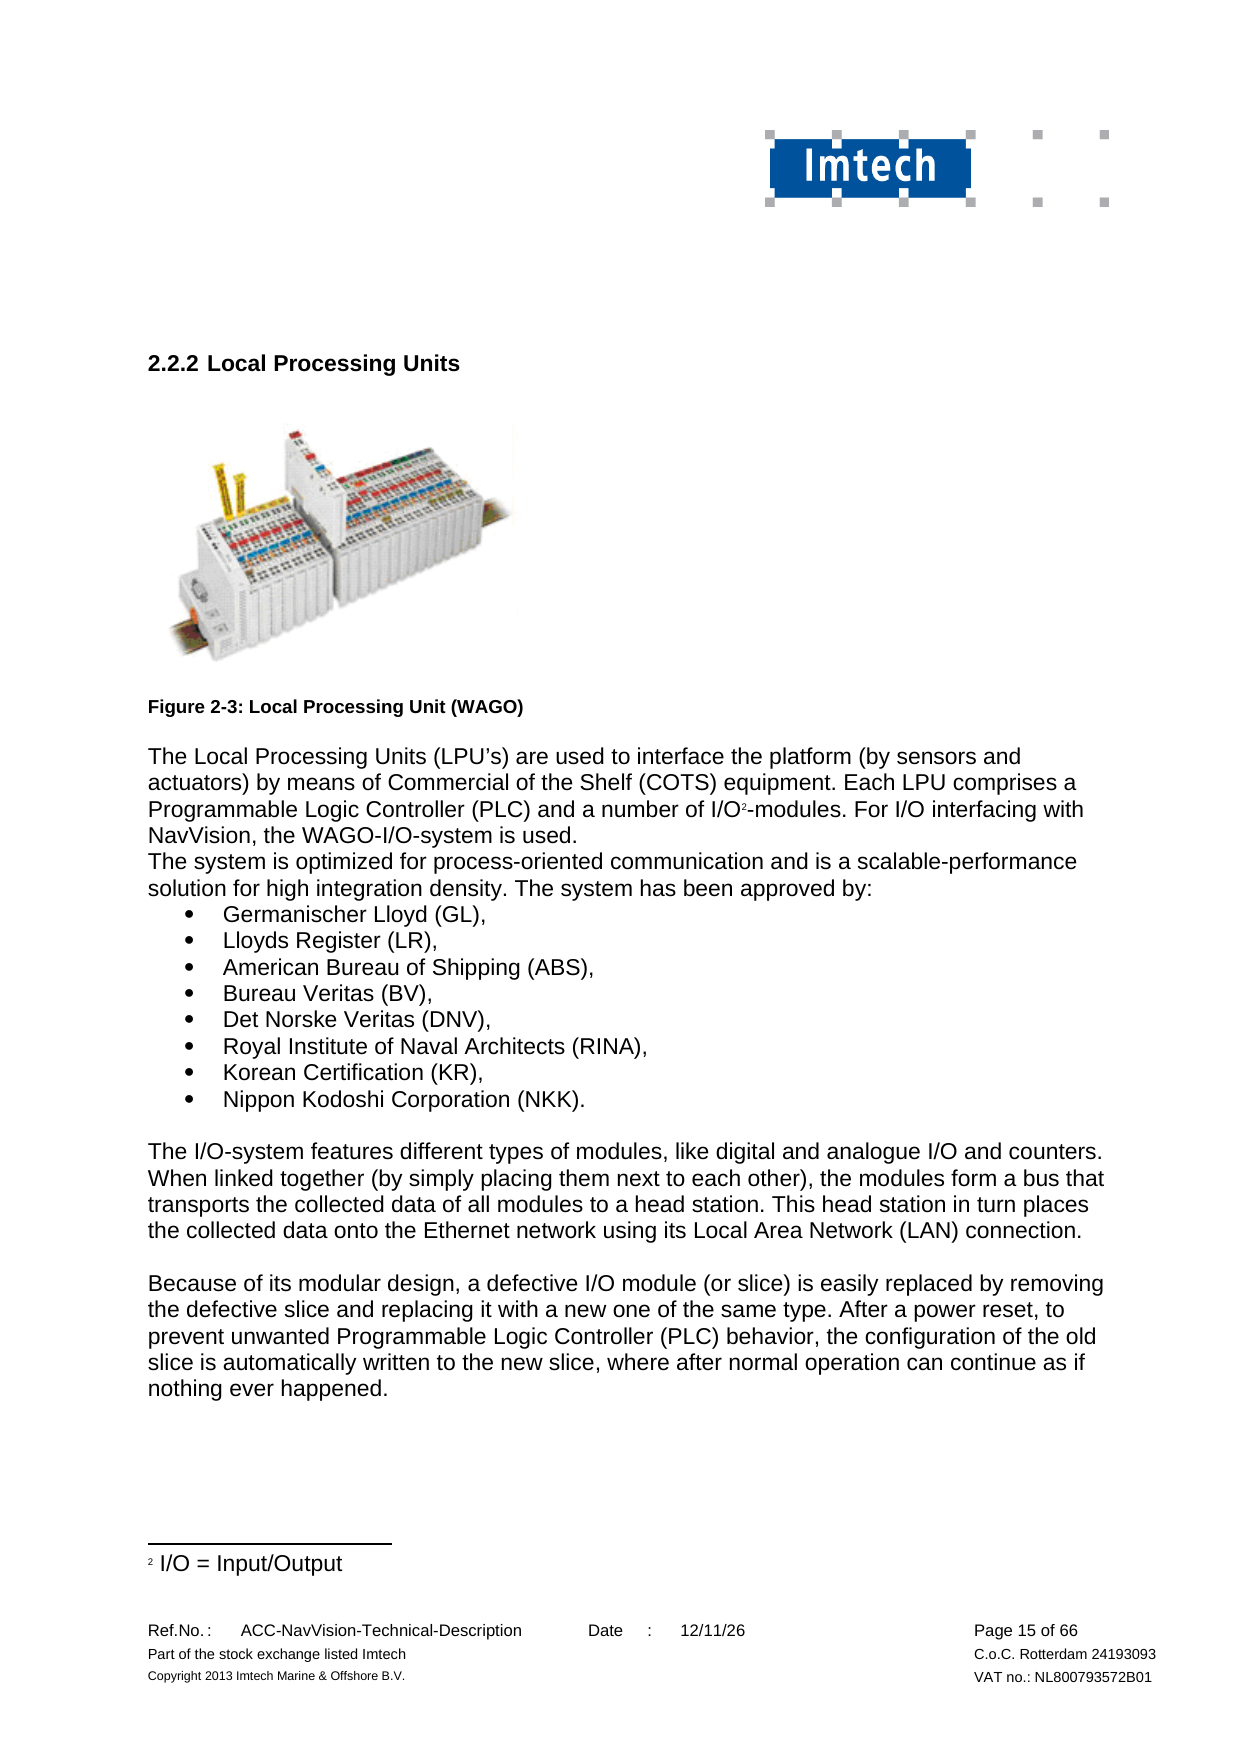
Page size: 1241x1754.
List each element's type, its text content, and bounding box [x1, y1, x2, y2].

list Nippon Kodoshi Corporation (NKK). [185, 1086, 1122, 1112]
subtitle Local Processing Units [148, 350, 1122, 376]
picture [765, 130, 1109, 207]
list Bureau Veritas (BV), [185, 980, 1122, 1006]
list Lloyds Register (LR), [185, 927, 1122, 954]
picture [147, 402, 518, 684]
list American Bureau of Shipping (ABS), [185, 954, 1122, 980]
text The Local Processing Units (LPU’s) are used to interface the platform (by sensors and actuators) by means of Commercial of the Shelf (COTS) equipment. Each LPU comprises a Programmable Logic Controller (PLC) and a number of I/O-modules. For I/O interfacing with NavVision, the WAGO-I/O-system is used. The system is optimized for process-oriented communication and is a scalable-performance solution for high integration density. The system has been approved by: [148, 743, 1122, 901]
text Figure 2-3: Local Processing Unit (WAGO) [148, 696, 1122, 718]
list Royal Institute of Naval Architects (RINA), [185, 1033, 1122, 1059]
text The I/O-system features different types of modules, like digital and analogue I/O and counters. When linked together (by simply placing them next to each other), the modules form a bus that transports the collected data of all modules to a head station. This head station in turn places the collected data onto the Ethernet network using its Local Area Network (LAN) connection. [148, 1138, 1122, 1244]
list Det Norske Veritas (DNV), [185, 1006, 1122, 1033]
list Korean Certification (KR), [185, 1059, 1122, 1086]
text Because of its modular design, a defective I/O module (or slice) is easily replaced by removing the defective slice and replacing it with a new one of the same type. After a power reset, to prevent unwanted Programmable Logic Controller (PLC) behavior, the configuration of the old slice is automatically written to the new slice, where after normal operation can continue as if nothing ever happened. [148, 1270, 1122, 1402]
list Germanischer Lloyd (GL), [185, 901, 1122, 927]
